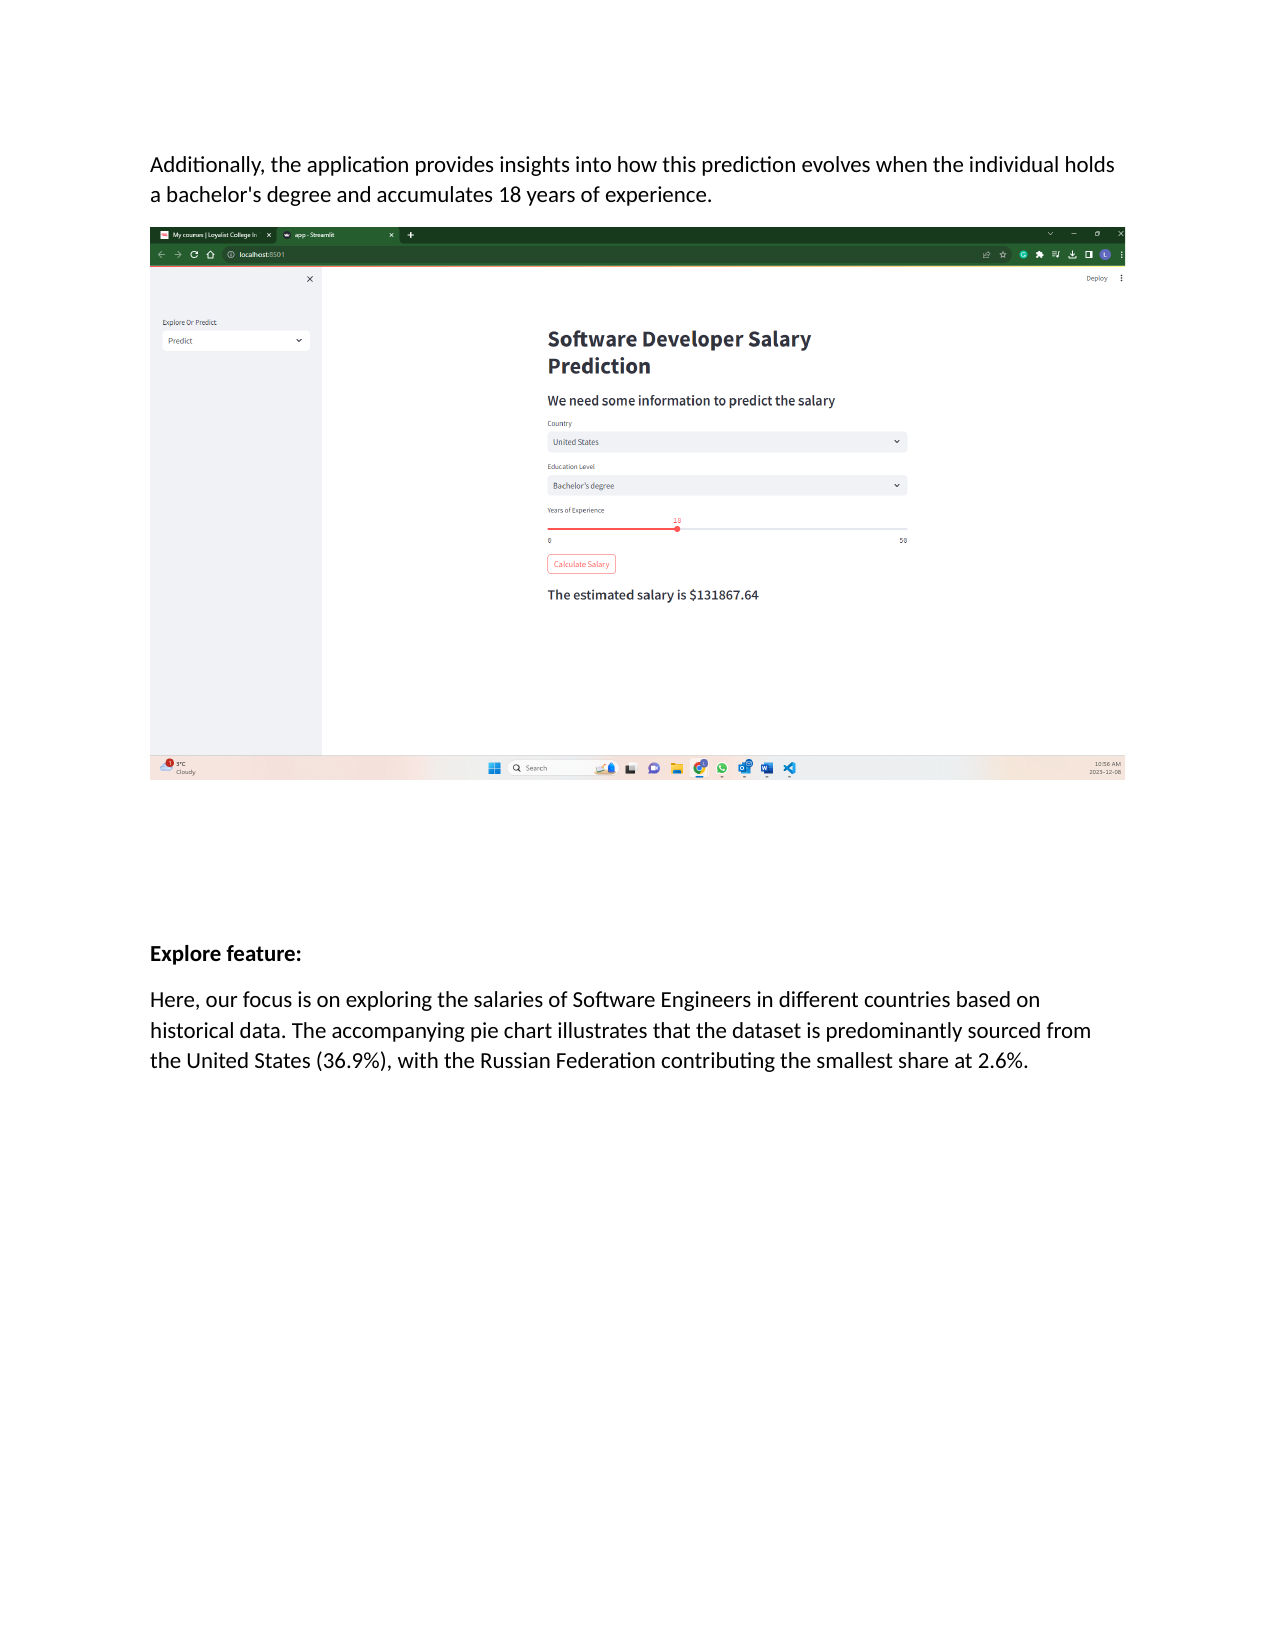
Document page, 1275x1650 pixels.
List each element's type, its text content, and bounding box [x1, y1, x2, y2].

text Explore feature: [150, 939, 1125, 967]
picture [150, 227, 1125, 780]
text Additionally, the application provides insights into how this prediction evolves when the individual holds a bachelor's degree and accumulates 18 years of experience. [150, 150, 1125, 208]
text Here, our focus is on exploring the salaries of Software Engineers in different countries based on historical data. The accompanying pie chart illustrates that the dataset is predominantly sourced from the United States (36.9%), with the Russian Federation contributing the smallest share at 2.6%. [150, 986, 1125, 1074]
